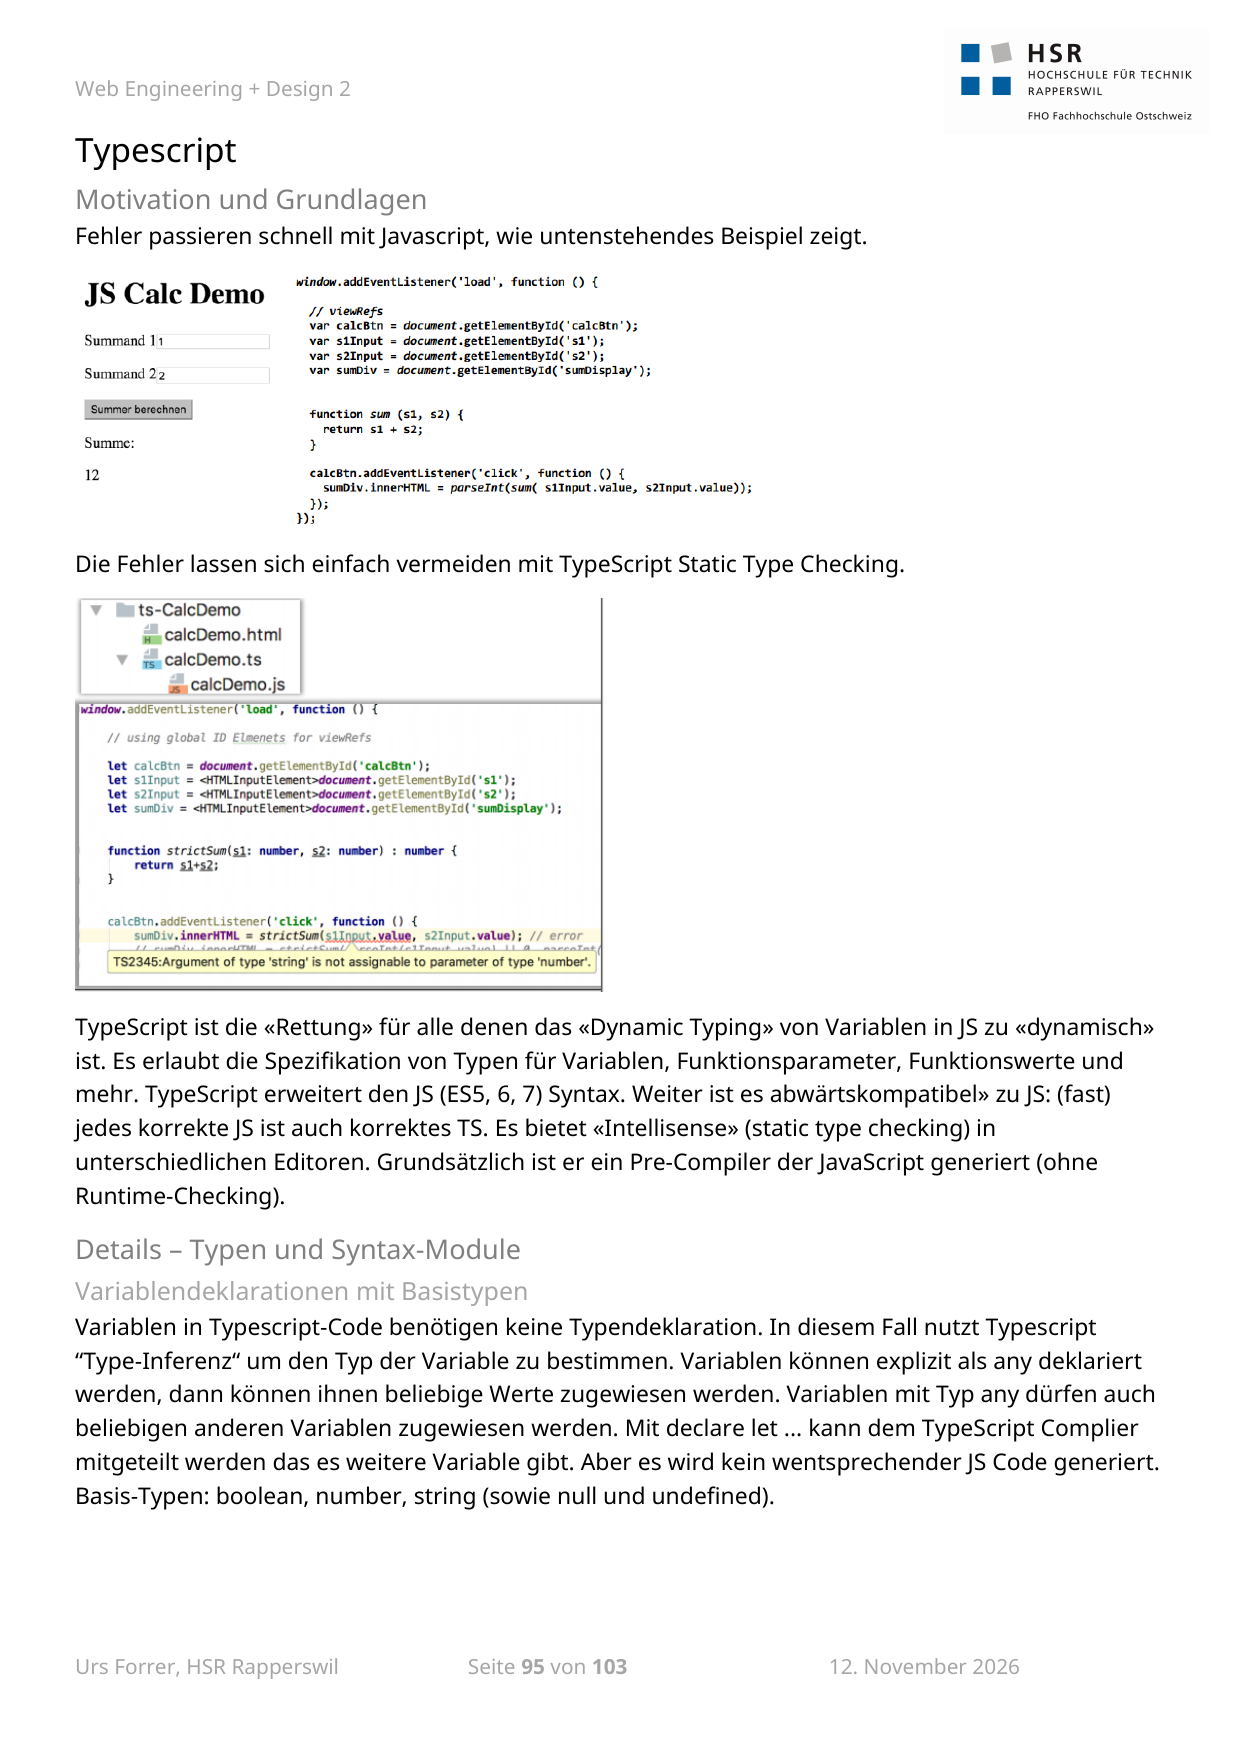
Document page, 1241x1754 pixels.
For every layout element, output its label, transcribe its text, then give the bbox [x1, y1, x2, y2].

subtitle Motivation und Grundlagen [75, 180, 1165, 217]
picture [75, 598, 604, 992]
text Fehler passieren schnell mit Javascript, wie untenstehendes Beispiel zeigt. [75, 220, 1165, 251]
text TypeScript ist die «Rettung» für alle denen das «Dynamic Typing» von Variablen in JS zu «dynamisch» ist. Es erlaubt die Spezifikation von Typen für Variablen, Funktionsparameter, Funktionswerte und mehr. TypeScript erweitert den JS (ES5, 6, 7) Syntax. Weiter ist es abwärtskompatibel» zu JS: (fast) jedes korrekte JS ist auch korrektes TS. Es bietet «Intellisense» (static type checking) in unterschiedlichen Editoren. Grundsätzlich ist er ein Pre-Compiler der JavaScript generiert (ohne Runtime-Checking). [75, 1011, 1165, 1211]
text Die Fehler lassen sich einfach vermeiden mit TypeScript Static Type Checking. [75, 548, 1165, 579]
subtitle Variablendeklarationen mit Basistypen [75, 1274, 1165, 1308]
subtitle Typescript [75, 127, 1165, 173]
subtitle Details – Typen und Syntax-Module [75, 1230, 1165, 1267]
picture [75, 270, 754, 529]
picture [943, 29, 1210, 134]
text Variablen in Typescript-Code benötigen keine Typendeklaration. In diesem Fall nutzt Typescript “Type-Inferenz“ um den Typ der Variable zu bestimmen. Variablen können explizit als any deklariert werden, dann können ihnen beliebige Werte zugewiesen werden. Variablen mit Typ any dürfen auch beliebigen anderen Variablen zugewiesen werden. Mit declare let ... kann dem TypeScript Complier mitgeteilt werden das es weitere Variable gibt. Aber es wird kein wentsprechender JS Code generiert. Basis-Typen: boolean, number, string (sowie null und undefined). [75, 1311, 1165, 1511]
